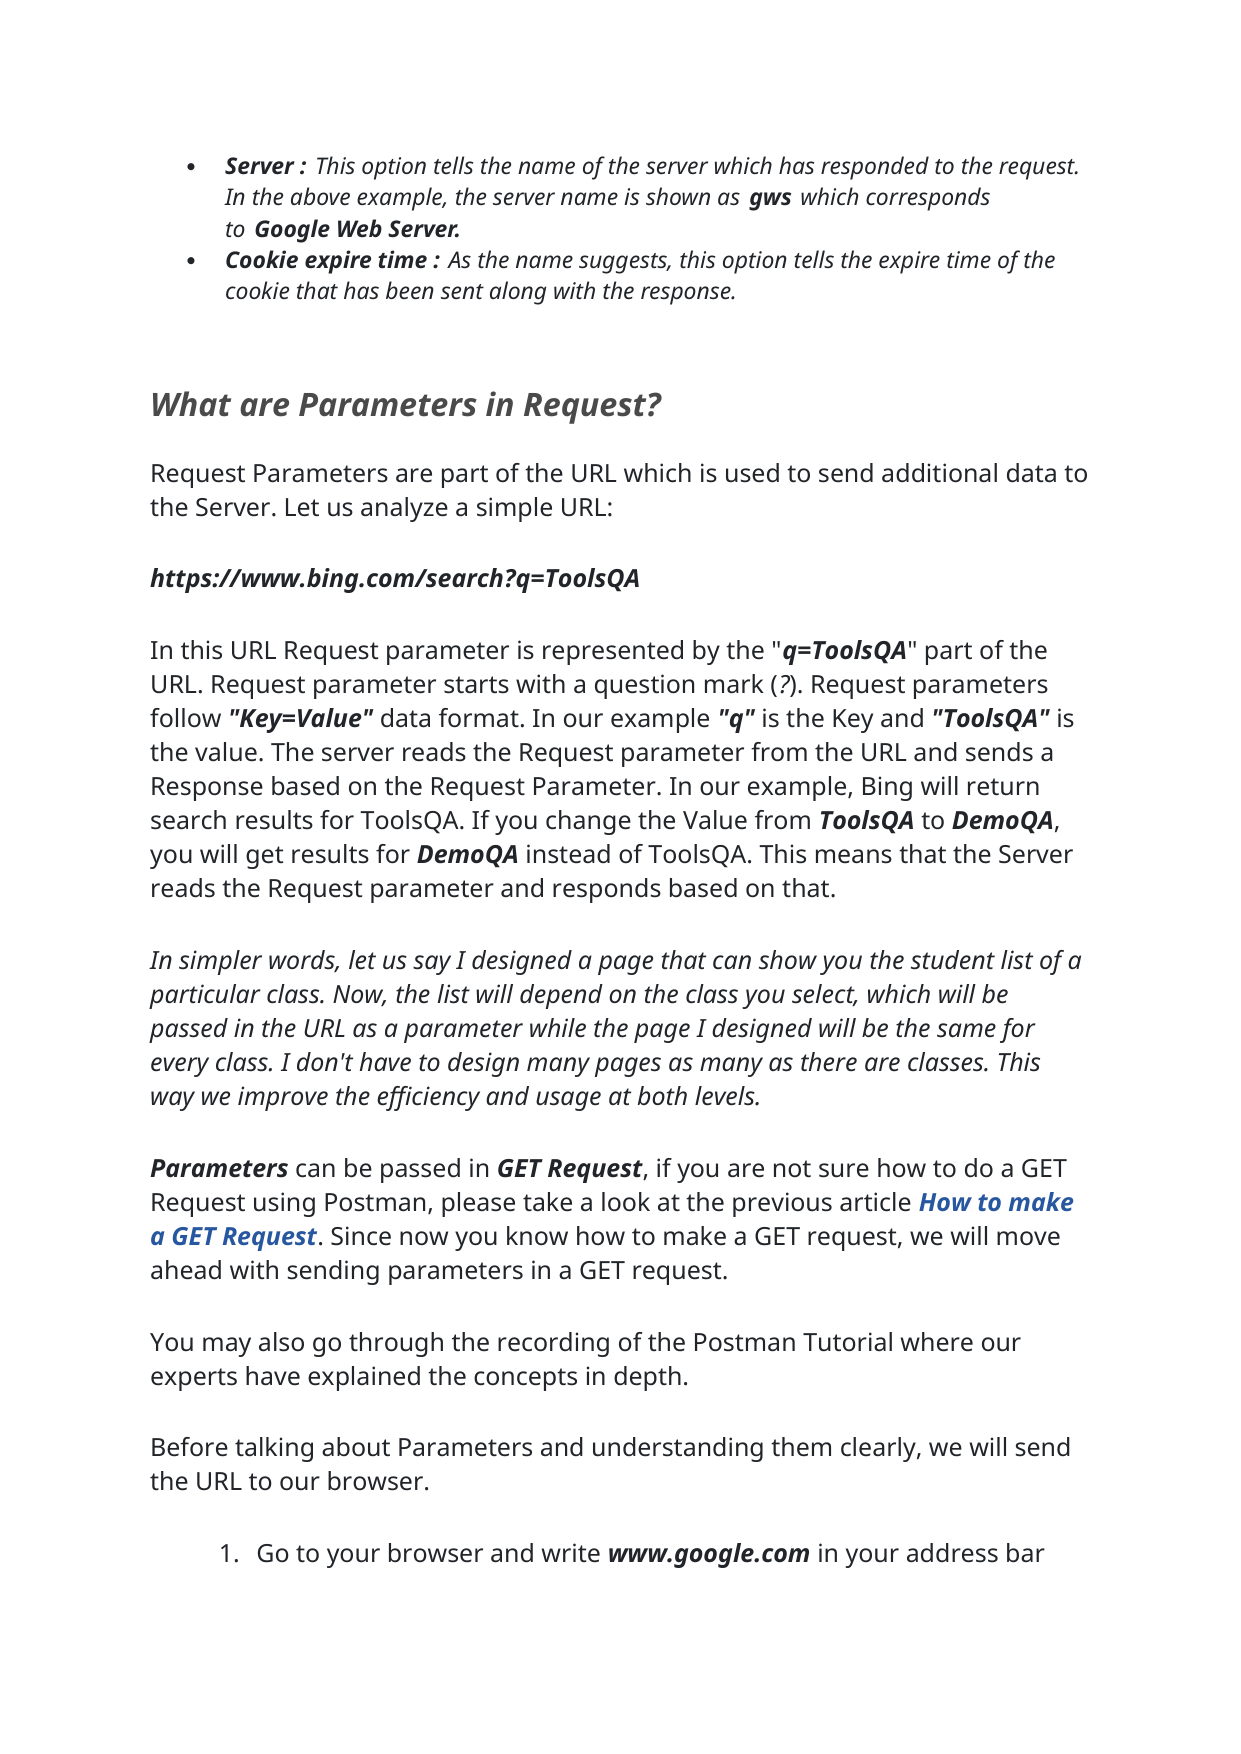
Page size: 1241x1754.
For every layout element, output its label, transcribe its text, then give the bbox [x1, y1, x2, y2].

text What are Parameters in Request? [150, 382, 1090, 426]
list Server : This option tells the name of the server which has responded to the request. In the above example, the server name is shown as gws which corresponds to Google Web Server. [187, 150, 1090, 244]
text In simpler words, let us say I designed a page that can show you the student list of a particular class. Now, the list will depend on the class you select, which will be passed in the URL as a parameter while the page I designed will be the same for every class. I don't have to design many pages as many as there are classes. This way we improve the efficiency and usage at both levels. [150, 943, 1090, 1113]
text https://www.bing.com/search?q=ToolsQA [150, 561, 1090, 595]
list Cookie expire time : As the name suggests, this option tells the expire time of the cookie that has been sent along with the response. [187, 244, 1090, 306]
text You may also go through the recording of the Postman Tutorial where our experts have explained the concepts in depth. [150, 1324, 1090, 1392]
text Parameters can be passed in GET Request, if you are not sure how to do a GET Request using Postman, please take a look at the previous article How to make a GET Request. Since now you know how to make a GET request, we will move ahead with sending parameters in a GET request. [150, 1150, 1090, 1287]
list Go to your browser and write www.google.com in your address bar [219, 1535, 1090, 1569]
text In this URL Request parameter is represented by the "q=ToolsQA" part of the URL. Request parameter starts with a question mark (?). Request parameters follow "Key=Value" data format. In our example "q" is the Key and "ToolsQA" is the value. The server reads the Request parameter from the URL and sends a Response based on the Request Parameter. In our example, Bing will return search results for ToolsQA. If you change the Value from ToolsQA to DemoQA, you will get results for DemoQA instead of ToolsQA. This means that the Server reads the Request parameter and responds based on that. [150, 633, 1090, 905]
text Request Parameters are part of the URL which is used to send additional data to the Server. Let us analyze a simple URL: [150, 455, 1090, 523]
text Before talking about Parameters and understanding them clearly, we will send the URL to our browser. [150, 1430, 1090, 1498]
